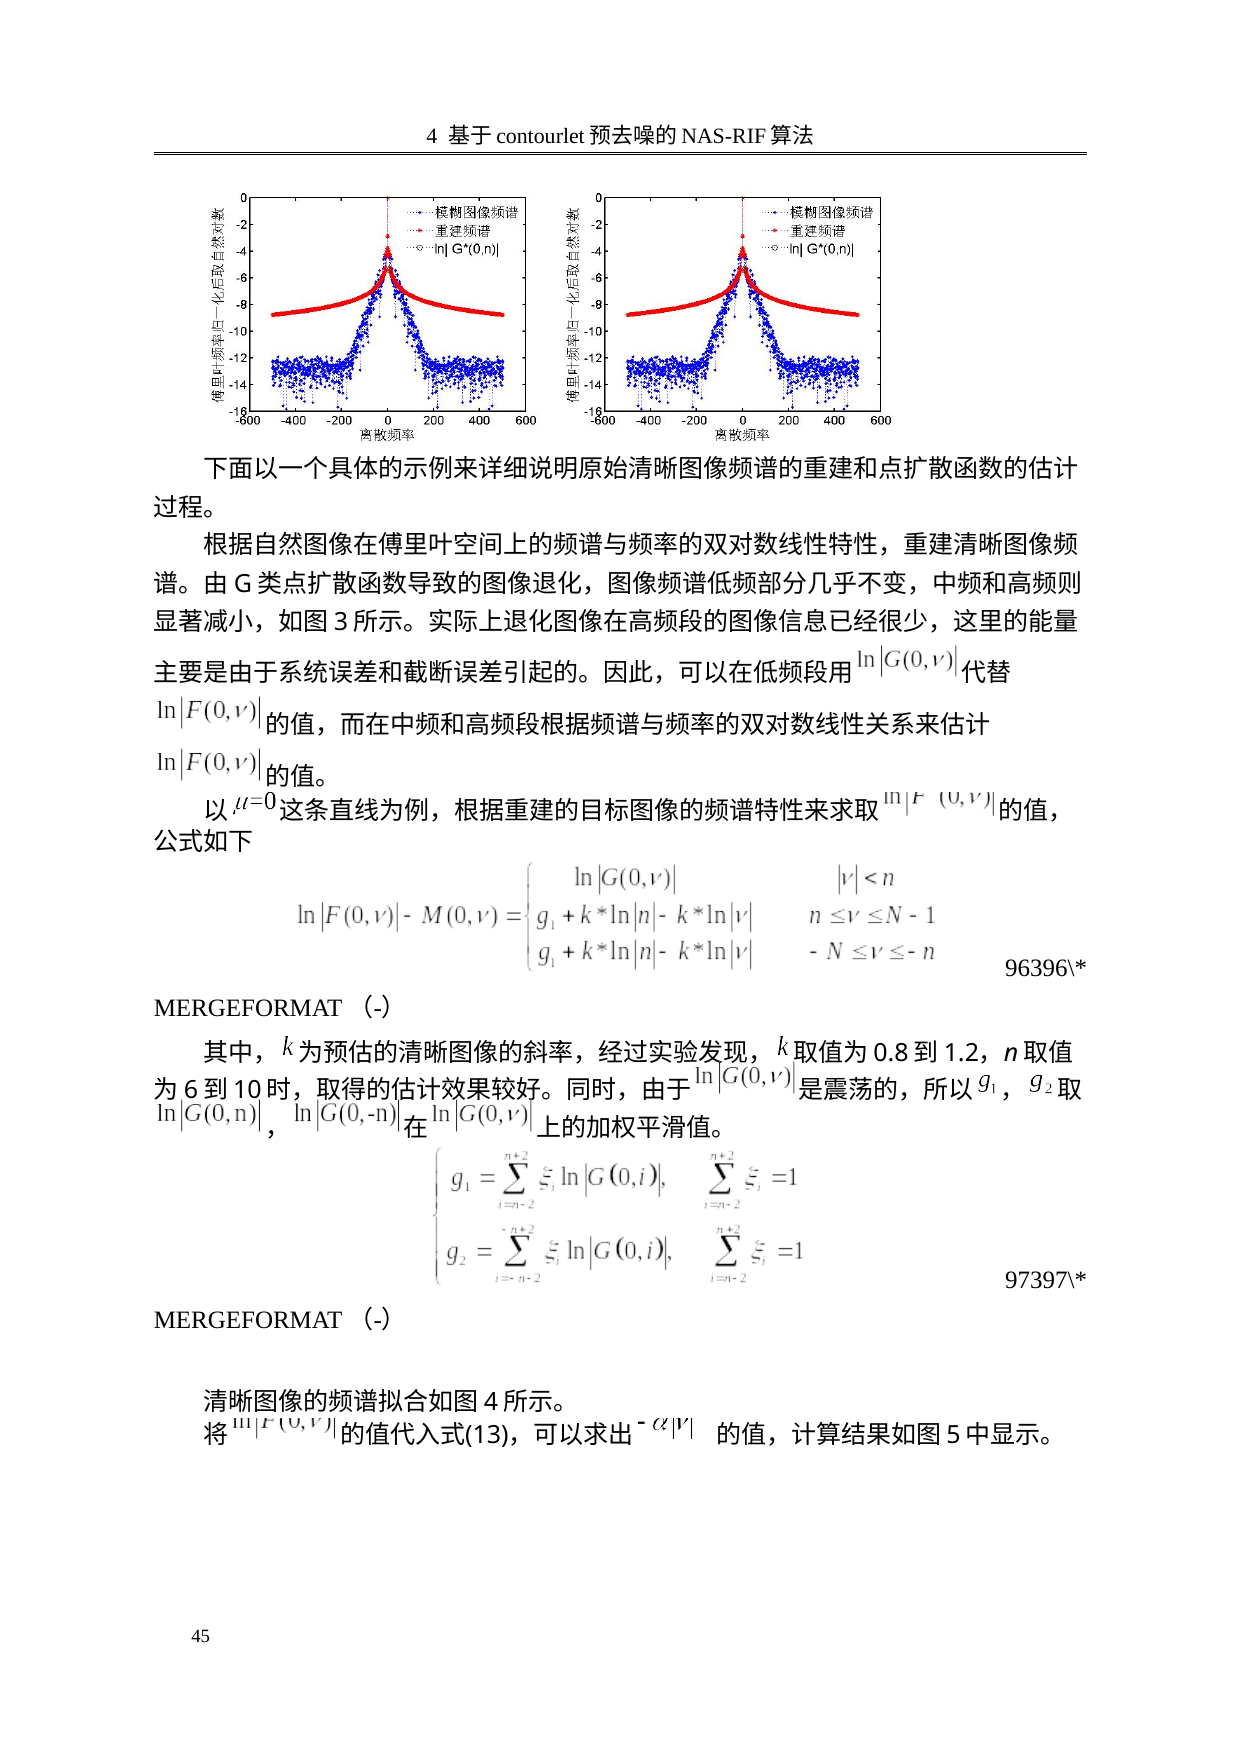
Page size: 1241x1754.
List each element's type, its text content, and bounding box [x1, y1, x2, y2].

picture [203, 177, 914, 444]
text 将的值代入式(13)，可以求出的值，计算结果如图5中显示。 [153, 1418, 1087, 1449]
text 下面以一个具体的示例来详细说明原始清晰图像频谱的重建和点扩散函数的估计过程。 [153, 449, 1087, 523]
text 清晰图像的频谱拟合如图4所示。 [153, 1381, 1087, 1418]
text 根据自然图像在傅里叶空间上的频谱与频率的双对数线性特性，重建清晰图像频谱。由G类点扩散函数导致的图像退化，图像频谱低频部分几乎不变，中频和高频则显著减小，如图3所示。实际上退化图像在高频段的图像信息已经很少，这里的能量主要是由于系统误差和截断误差引起的。因此，可以在低频段用代替的值，而在中频和高频段根据频谱与频率的双对数线性关系来估计的值。 [153, 525, 1087, 793]
text 其中，为预估的清晰图像的斜率，经过实验发现，取值为0.8到1.2，n取值为6到10时，取得的估计效果较好。同时，由于是震荡的，所以，取，在上的加权平滑值。 [153, 1031, 1087, 1144]
text 以这条直线为例，根据重建的目标图像的频谱特性来求取的值，公式如下 [153, 794, 1087, 857]
